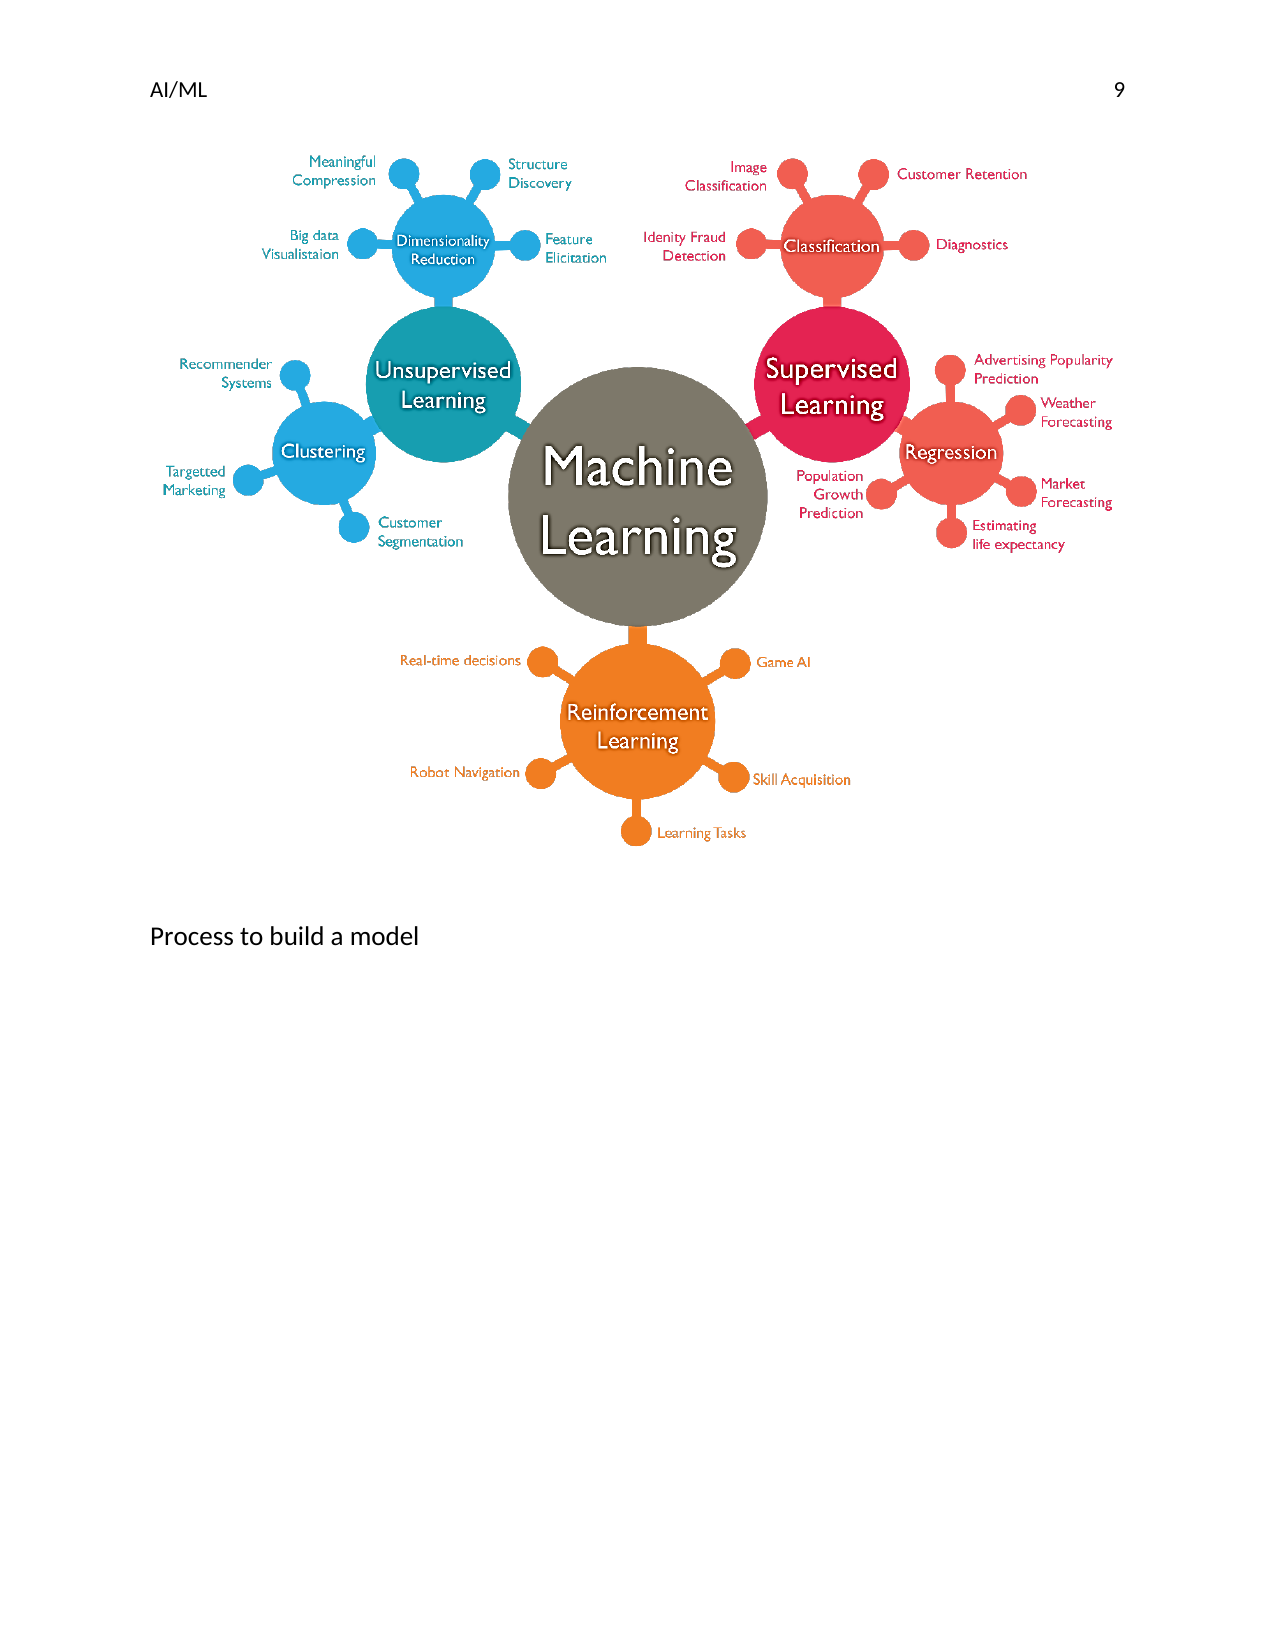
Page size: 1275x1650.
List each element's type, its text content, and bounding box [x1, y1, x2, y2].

picture [150, 149, 1126, 848]
text Process to build a model [150, 919, 1125, 952]
